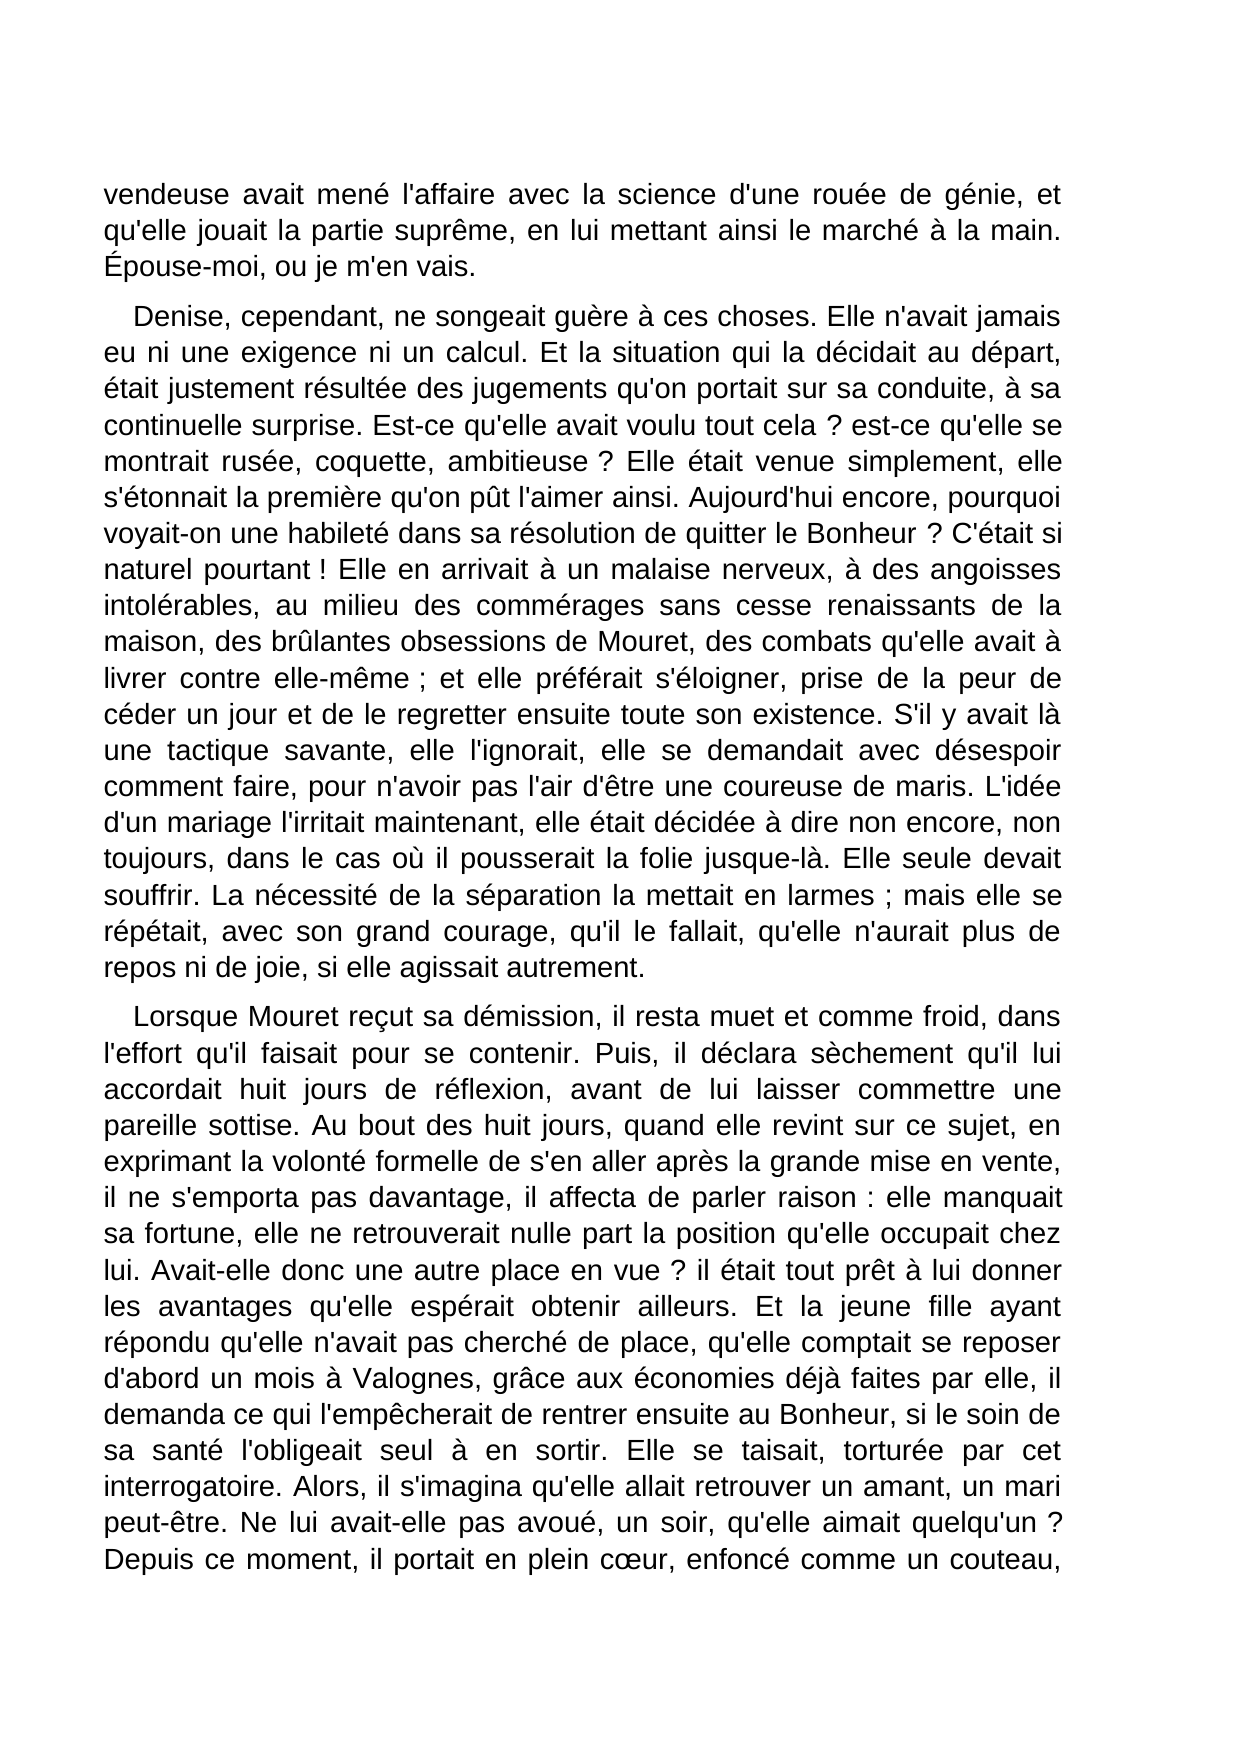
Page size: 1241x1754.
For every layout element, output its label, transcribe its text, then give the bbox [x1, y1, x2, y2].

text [103, 999, 1063, 1575]
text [103, 177, 1063, 283]
text Denise, cependant, ne songeait guère à ces choses. Elle n'avait jamais eu ni une exigence ni un calcul. Et la situation qui la décidait au départ, était justement résultée des jugements qu'on portait sur sa conduite, à sa continuelle surprise. Est-ce qu'elle avait voulu tout cela ? est-ce qu'elle se montrait rusée, coquette, ambitieuse ? Elle était venue simplement, elle s'étonnait la première qu'on pût l'aimer ainsi. Aujourd'hui encore, pourquoi voyait-on une habileté dans sa résolution de quitter le Bonheur ? C'était si naturel pourtant ! Elle en arrivait à un malaise nerveux, à des angoisses intolérables, au milieu des commérages sans cesse renaissants de la maison, des brûlantes obsessions de Mouret, des combats qu'elle avait à livrer contre elle-même ; et elle préférait s'éloigner, prise de la peur de céder un jour et de le regretter ensuite toute son existence. S'il y avait là une tactique savante, elle l'ignorait, elle se demandait avec désespoir comment faire, pour n'avoir pas l'air d'être une coureuse de maris. L'idée d'un mariage l'irritait maintenant, elle était décidée à dire non encore, non toujours, dans le cas où il pousserait la folie jusque-là. Elle seule devait souffrir. La nécessité de la séparation la mettait en larmes ; mais elle se répétait, avec son grand courage, qu'il le fallait, qu'elle n'aurait plus de repos ni de joie, si elle agissait autrement. [103, 299, 1063, 983]
